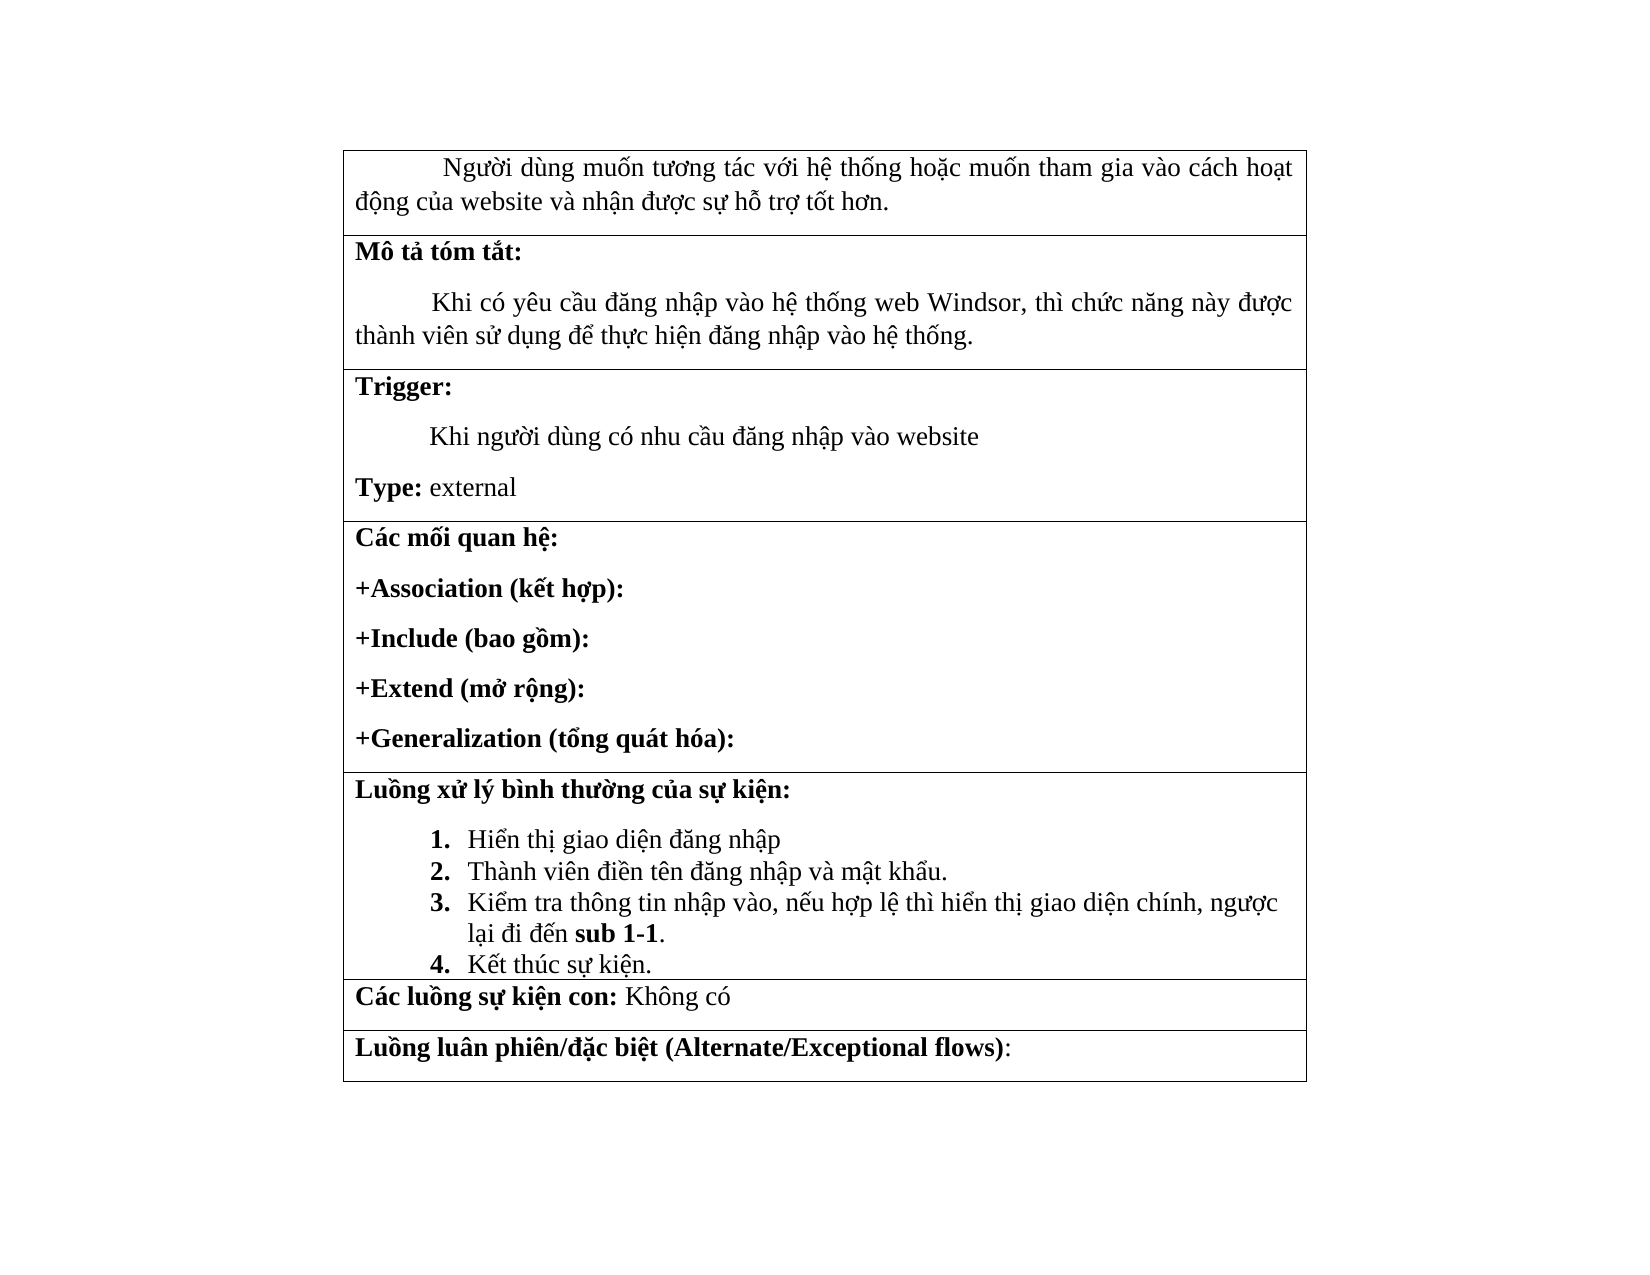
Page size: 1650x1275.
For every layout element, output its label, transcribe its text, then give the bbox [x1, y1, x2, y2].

table_cell Các luồng sự kiện con: Không có [344, 980, 1306, 1030]
table_cell Các mối quan hệ: +Association (kết hợp): +Include (bao gồm): +Extend (mở rộng): +Generalization (tổng quát hóa): [344, 522, 1306, 772]
table_cell Mô tả tóm tắt: Khi có yêu cầu đăng nhập vào hệ thống web Windsor, thì chức năng này được thành viên sử dụng để thực hiện đăng nhập vào hệ thống. [344, 236, 1306, 369]
table_cell Luồng xử lý bình thường của sự kiện: Hiển thị giao diện đăng nhập Thành viên điền tên đăng nhập và mật khẩu. Kiểm tra thông tin nhập vào, nếu hợp lệ thì hiển thị giao diện chính, ngược lại đi đến sub 1-1. Kết thúc sự kiện. [344, 773, 1306, 979]
table_cell Trigger: Khi người dùng có nhu cầu đăng nhập vào website Type: external [344, 370, 1306, 521]
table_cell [344, 151, 1306, 234]
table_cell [344, 1031, 1306, 1081]
